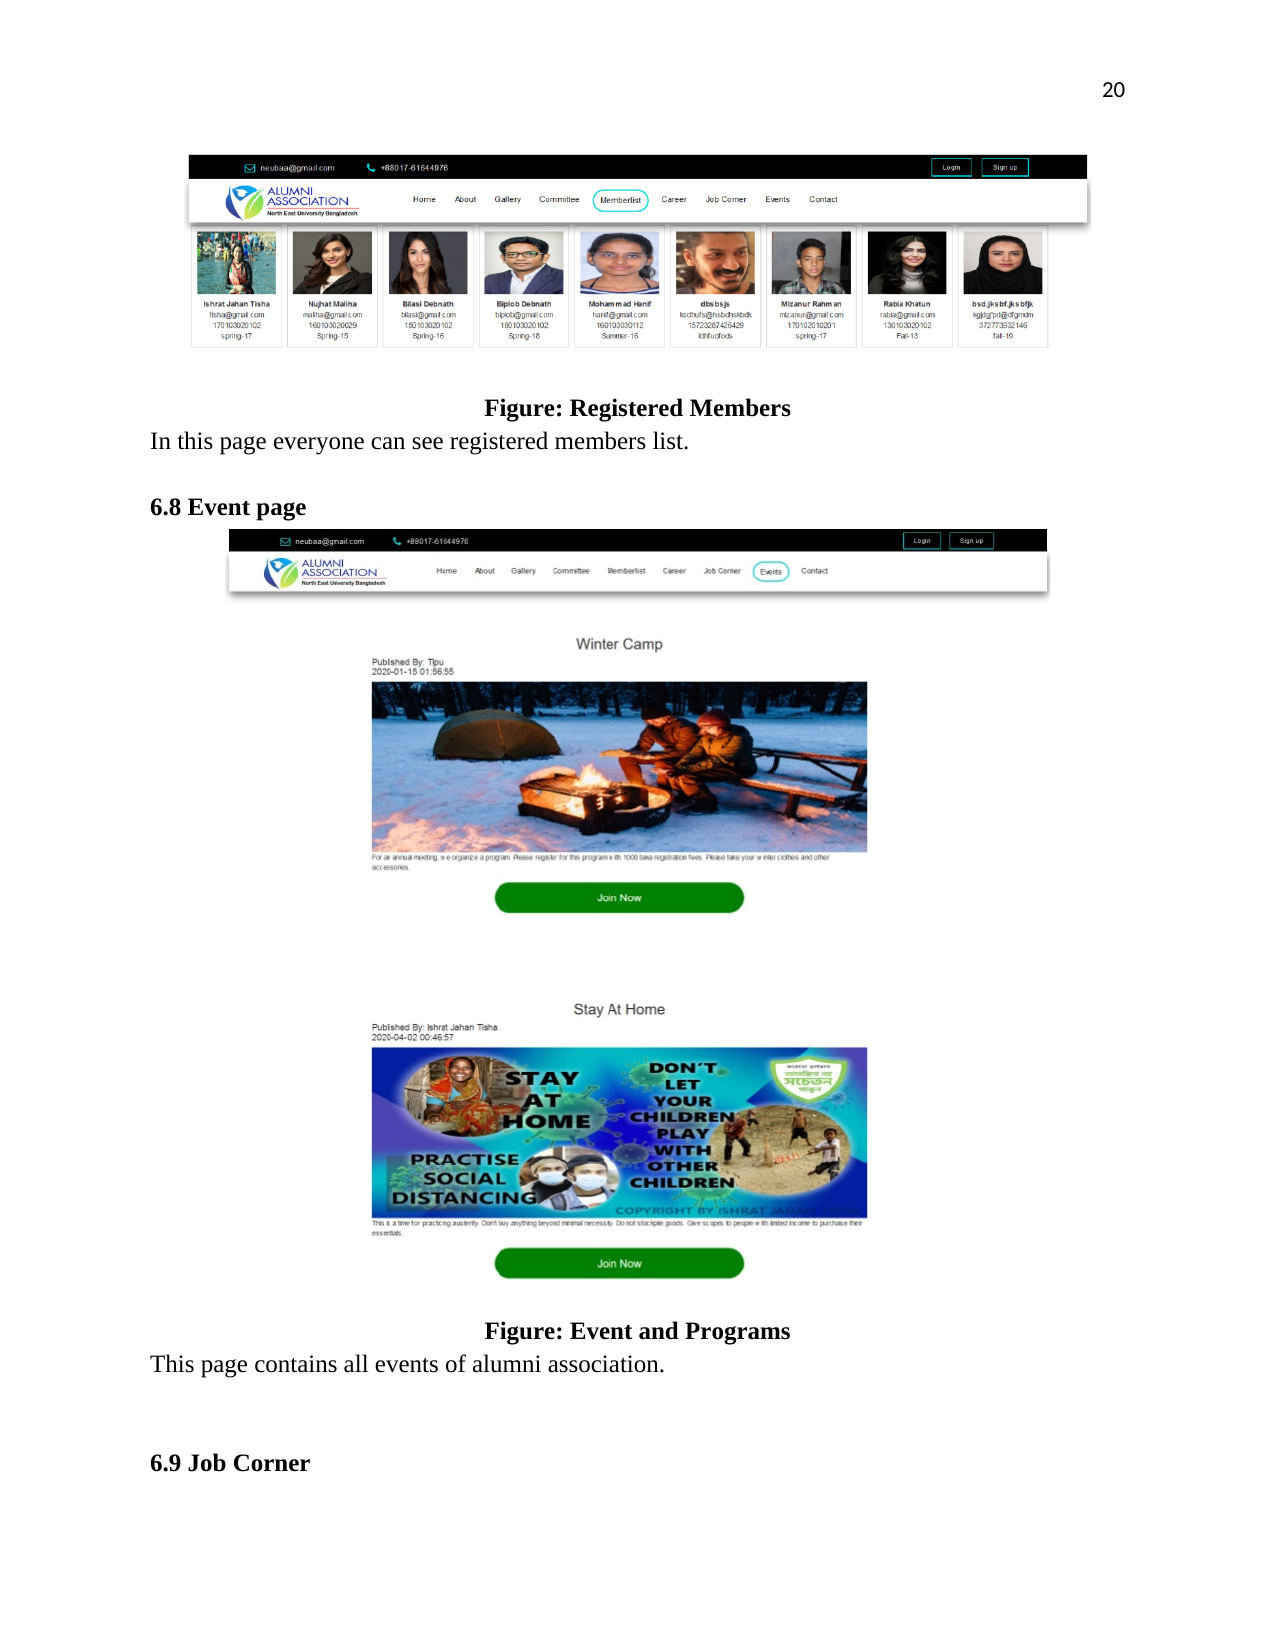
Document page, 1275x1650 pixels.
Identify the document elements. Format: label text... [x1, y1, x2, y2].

text 6.8 Event page [150, 492, 1125, 521]
text 6.9 Job Corner [150, 1448, 1125, 1477]
picture [224, 525, 1051, 1312]
text Figure: Event and Programs [150, 1316, 1125, 1345]
text This page contains all events of alumni association. [150, 1349, 1125, 1378]
picture [183, 150, 1092, 389]
text Figure: Registered Members [150, 393, 1125, 422]
text In this page everyone can see registered members list. [150, 426, 1125, 455]
